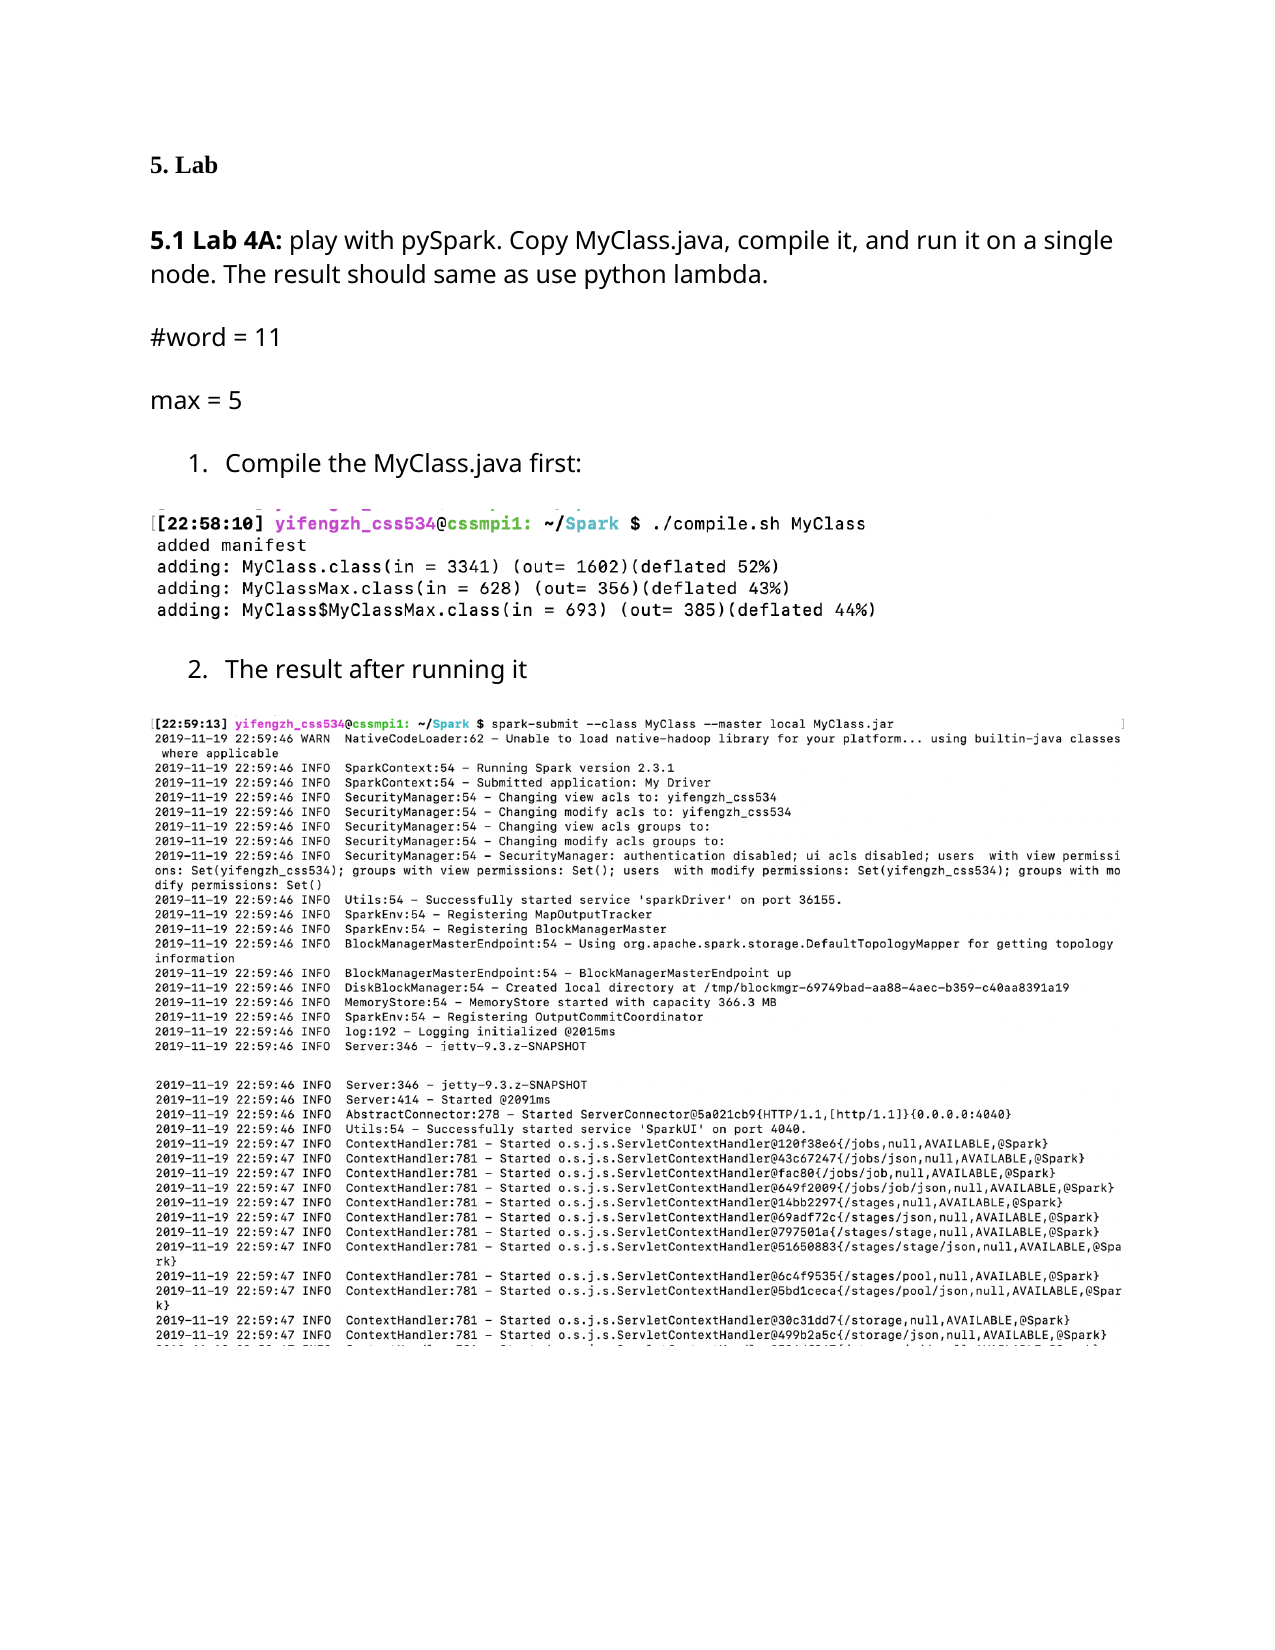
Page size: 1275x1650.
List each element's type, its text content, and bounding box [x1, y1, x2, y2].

list The result after running it [187, 652, 1125, 686]
picture [150, 715, 1125, 1051]
picture [150, 1080, 1125, 1346]
text 5. Lab [150, 150, 1125, 179]
text 5.1 Lab 4A: play with pySpark. Copy MyClass.java, compile it, and run it on a single node. The result should same as use python lambda. [150, 222, 1125, 290]
text #word = 11 [150, 319, 1125, 354]
picture [150, 509, 1125, 623]
list Compile the MyClass.java first: [187, 446, 1125, 480]
text max = 5 [150, 383, 1125, 417]
